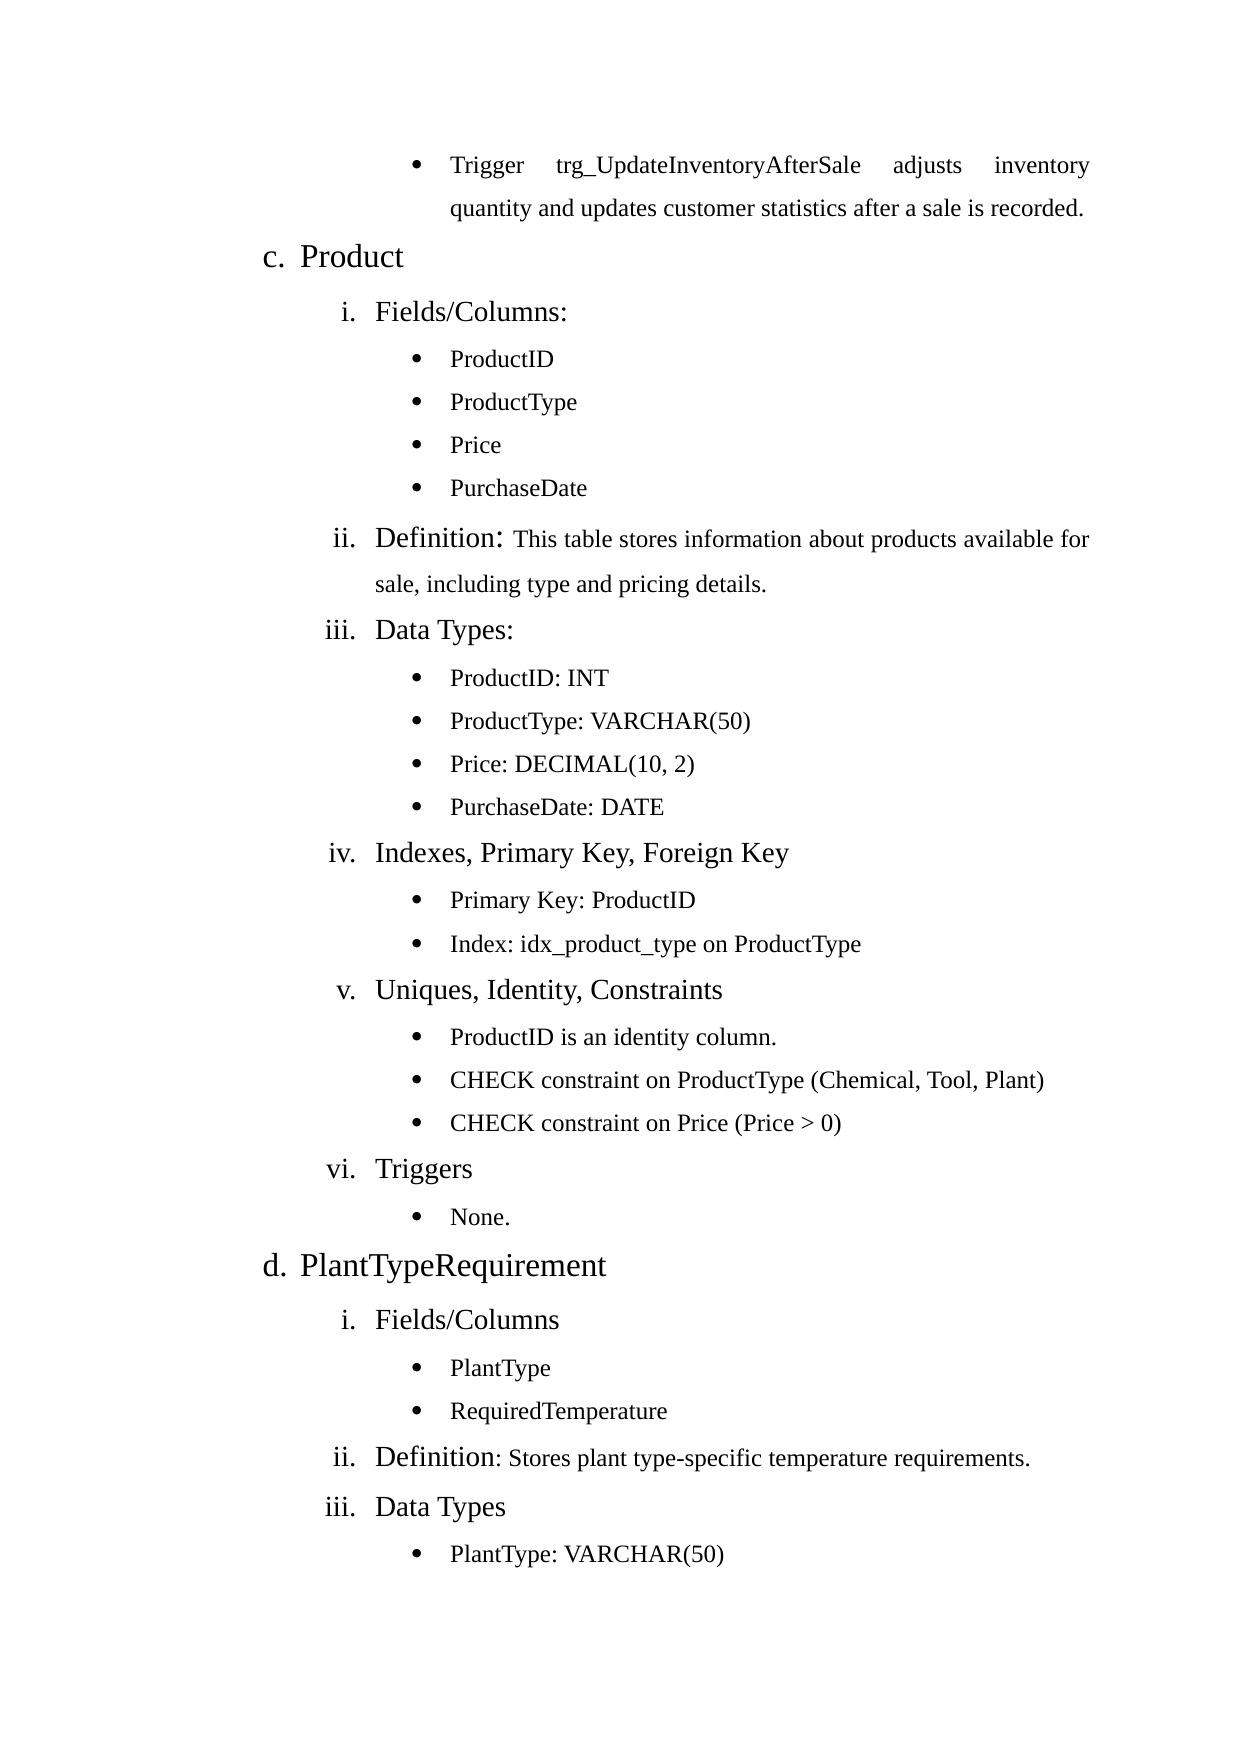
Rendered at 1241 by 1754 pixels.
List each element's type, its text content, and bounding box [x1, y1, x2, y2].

list Triggers [356, 1151, 1090, 1185]
list Definition: This table stores information about products available for sale, including type and pricing details. [356, 517, 1090, 598]
list RequiredTemperature [412, 1396, 1090, 1424]
list PlantType: VARCHAR(50) [412, 1539, 1090, 1568]
list Fields/Columns: [356, 294, 1090, 327]
list Indexes, Primary Key, Foreign Key [356, 835, 1090, 869]
list Data Types [356, 1489, 1090, 1523]
list Price [412, 430, 1090, 459]
list PlantTypeRequirement [262, 1245, 1090, 1283]
list Index: idx_product_type on ProductType [412, 929, 1090, 957]
list Trigger trg_UpdateInventoryAfterSale adjusts inventory quantity and updates customer statistics after a sale is recorded. [412, 150, 1090, 222]
list None. [412, 1202, 1090, 1231]
list CHECK constraint on Price (Price > 0) [412, 1108, 1090, 1137]
list PlantType [412, 1353, 1090, 1381]
list Price: DECIMAL(10, 2) [412, 749, 1090, 778]
list ProductType: VARCHAR(50) [412, 706, 1090, 734]
list Definition: Stores plant type-specific temperature requirements. [356, 1439, 1090, 1472]
list ProductID is an identity column. [412, 1022, 1090, 1051]
list Data Types: [356, 612, 1090, 646]
list PurchaseDate [412, 473, 1090, 502]
list PurchaseDate: DATE [412, 792, 1090, 821]
list ProductID [412, 344, 1090, 373]
list Fields/Columns [356, 1302, 1090, 1336]
list Product [262, 236, 1090, 274]
list ProductID: INT [412, 663, 1090, 691]
list CHECK constraint on ProductType (Chemical, Tool, Plant) [412, 1065, 1090, 1094]
list Uniques, Identity, Constraints [356, 972, 1090, 1005]
list ProductType [412, 387, 1090, 416]
list Primary Key: ProductID [412, 886, 1090, 914]
